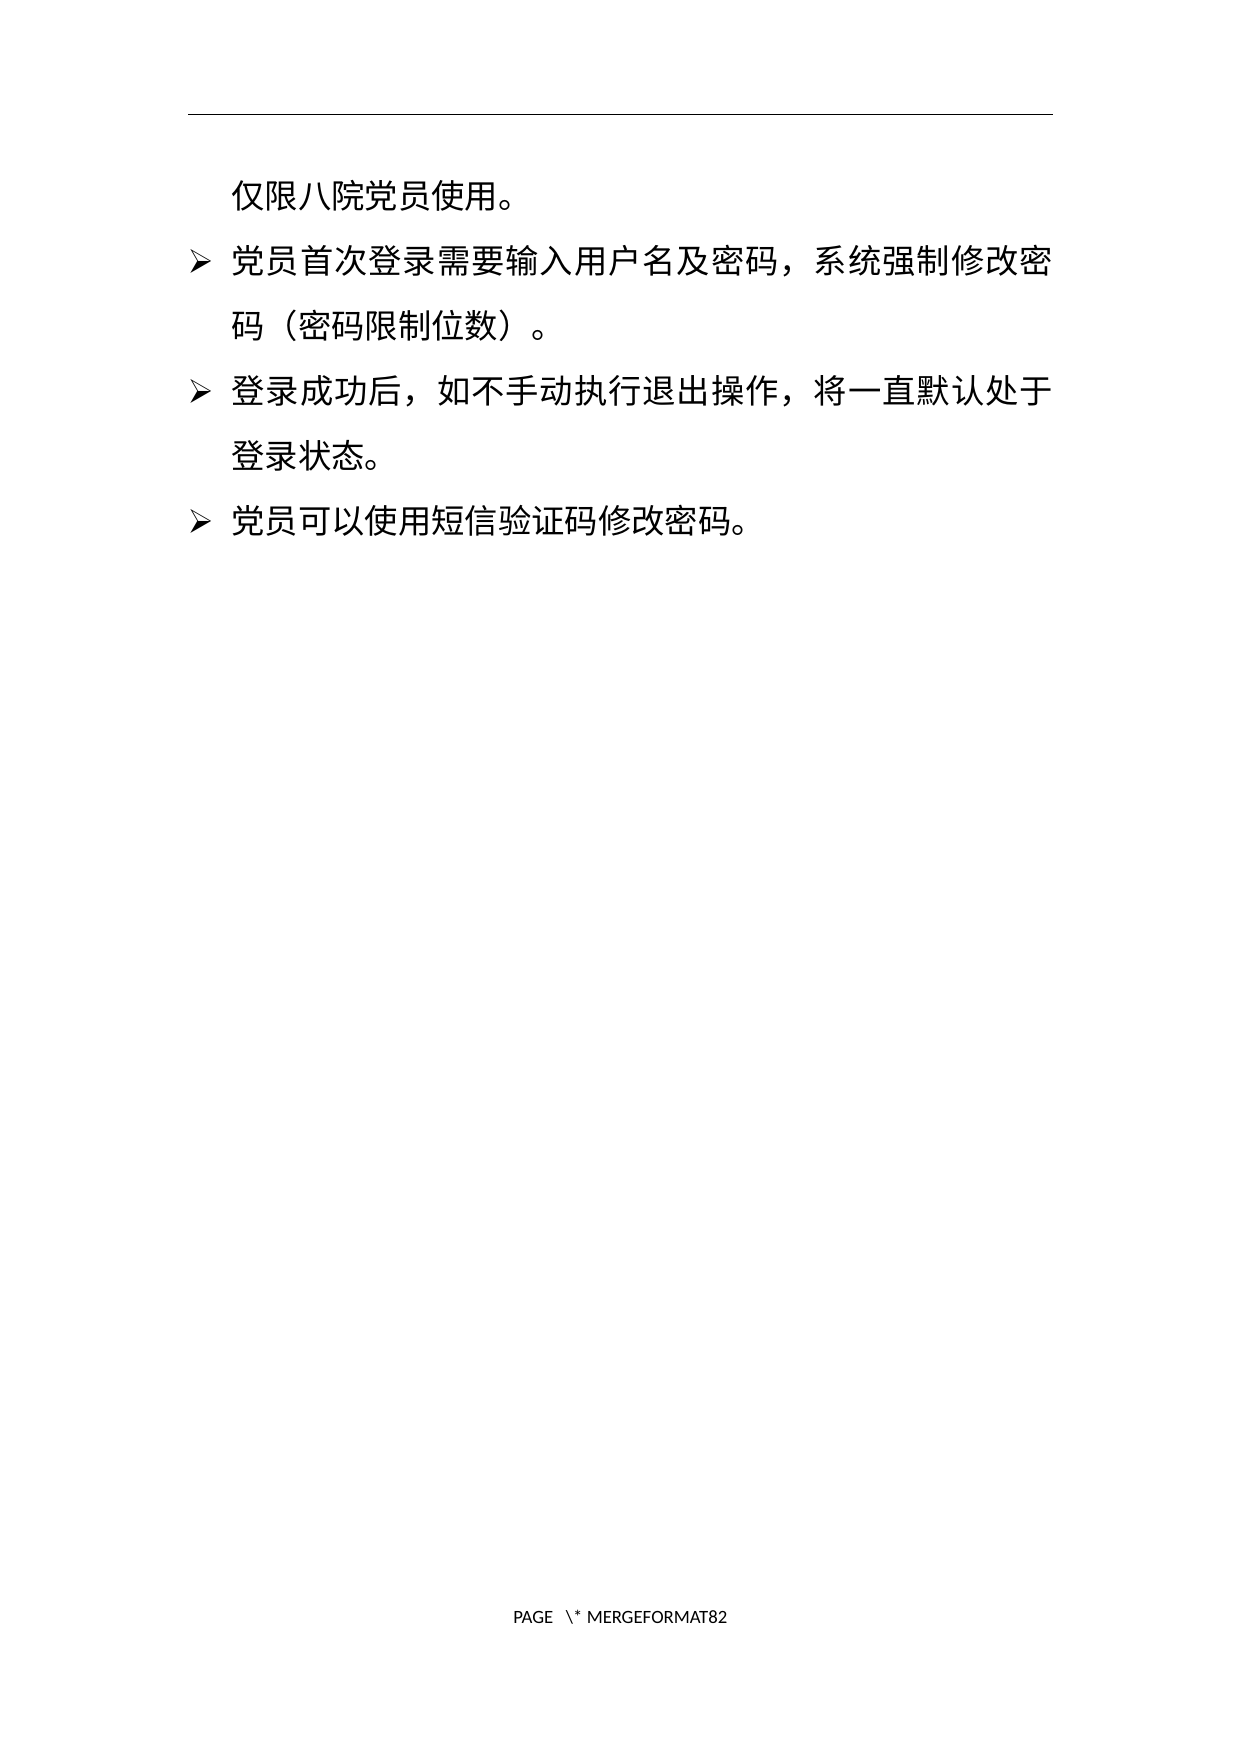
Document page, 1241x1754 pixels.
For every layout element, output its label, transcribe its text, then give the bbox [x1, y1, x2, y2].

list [187, 162, 1053, 227]
list 党员可以使用短信验证码修改密码。 [187, 487, 1053, 552]
list 登录成功后，如不手动执行退出操作，将一直默认处于登录状态。 [187, 357, 1053, 487]
list 党员首次登录需要输入用户名及密码，系统强制修改密码（密码限制位数）。 [187, 227, 1053, 357]
